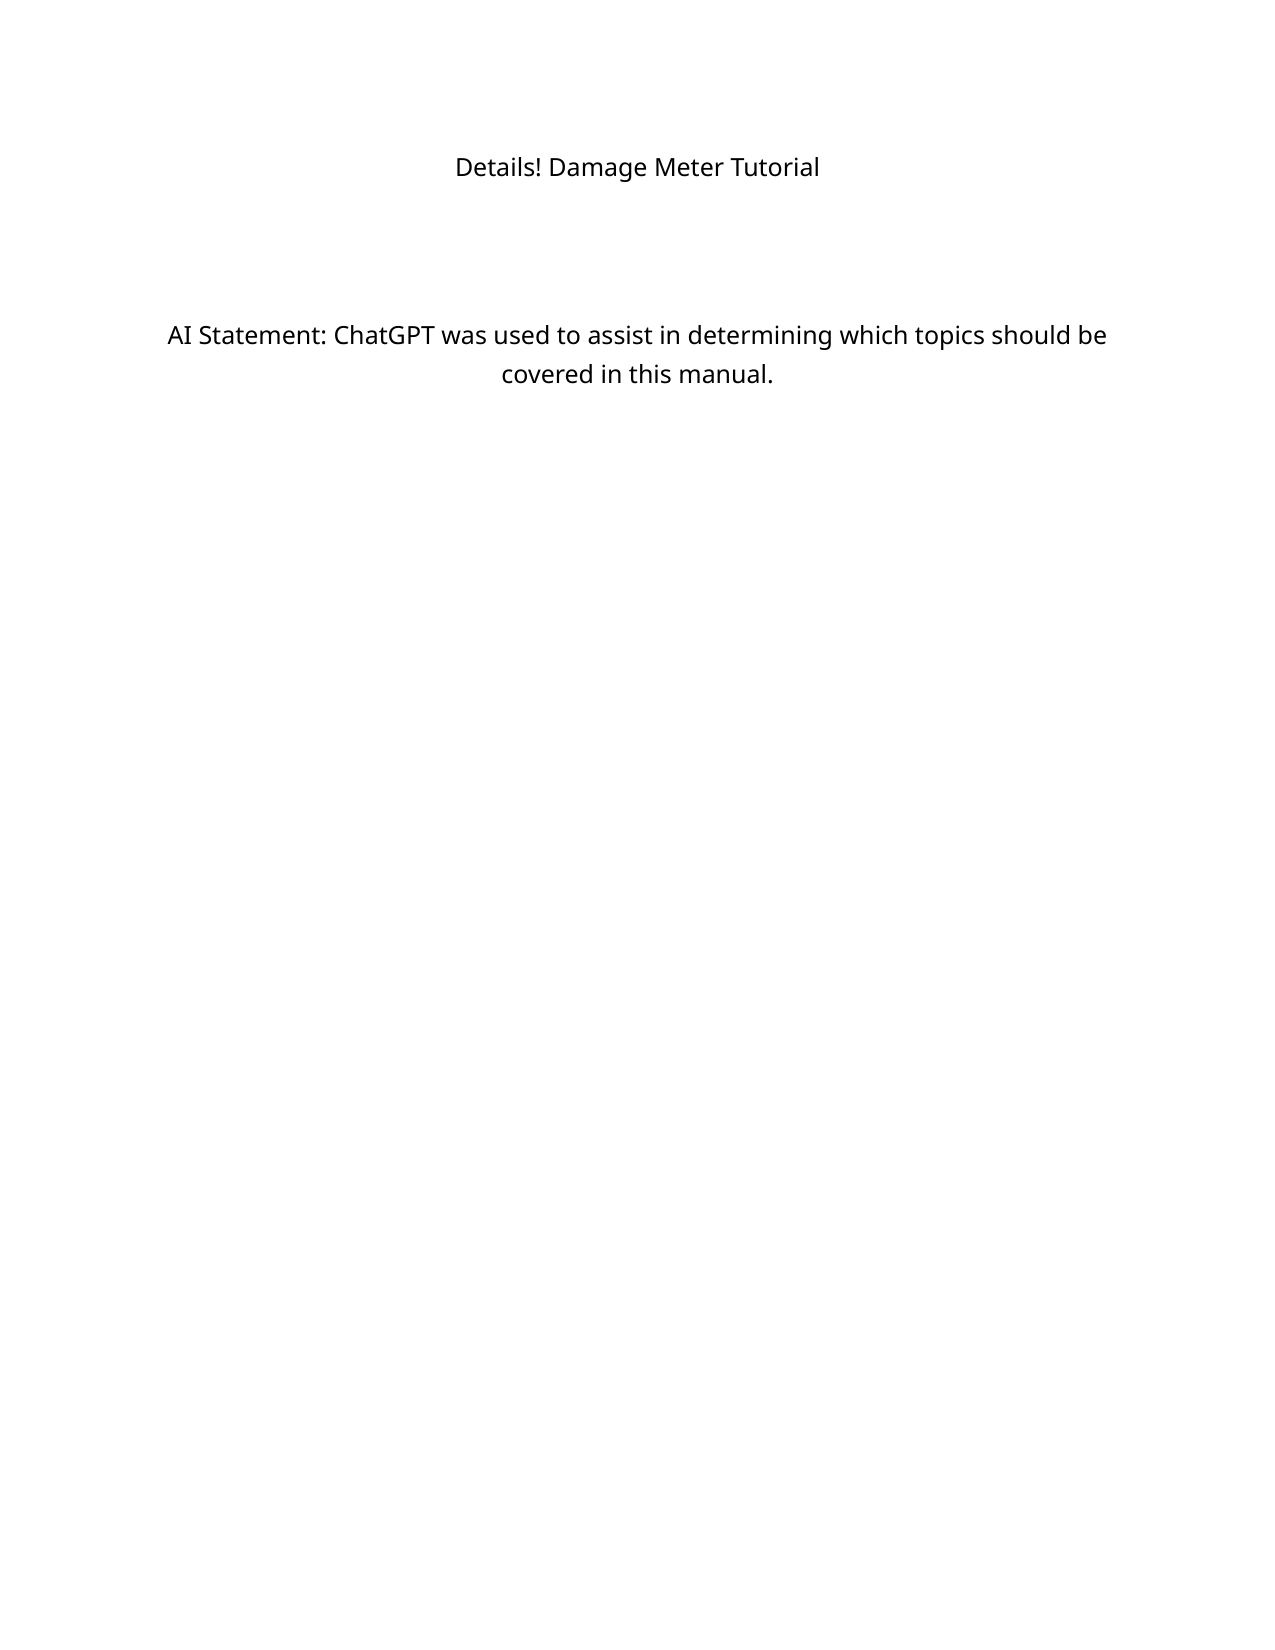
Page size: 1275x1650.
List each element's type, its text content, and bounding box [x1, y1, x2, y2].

text Details! Damage Meter Tutorial [150, 150, 1125, 184]
text AI Statement: ChatGPT was used to assist in determining which topics should be covered in this manual. [150, 317, 1125, 391]
